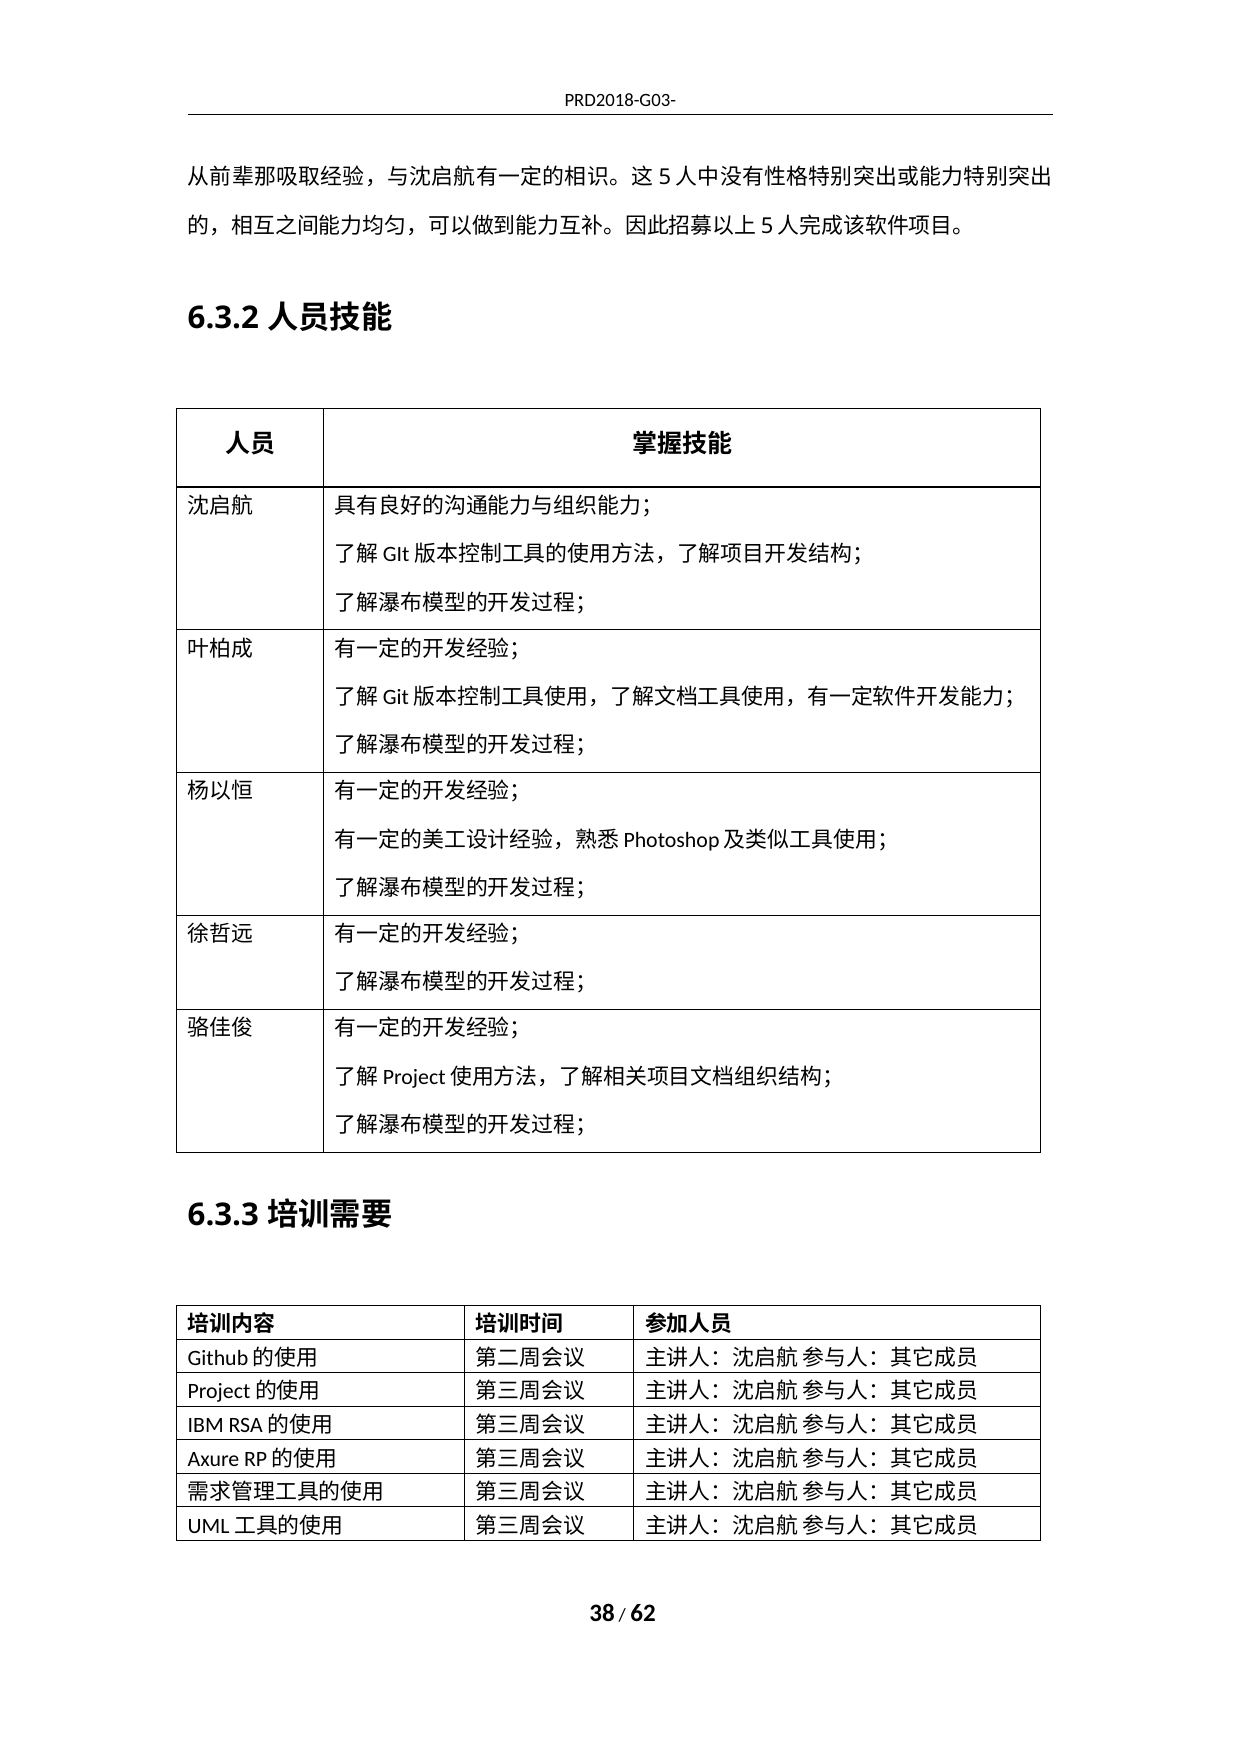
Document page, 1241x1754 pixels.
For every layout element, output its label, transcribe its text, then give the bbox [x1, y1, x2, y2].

table_cell 主讲人：沈启航 参与人：其它成员 [634, 1507, 1040, 1540]
table_header 培训时间 [465, 1306, 633, 1338]
table_cell Github的使用 [177, 1340, 464, 1372]
table_cell Project的使用 [177, 1373, 464, 1406]
table_cell 主讲人：沈启航 参与人：其它成员 [634, 1340, 1040, 1372]
table_cell IBM RSA的使用 [177, 1407, 464, 1439]
table_cell 需求管理工具的使用 [177, 1474, 464, 1506]
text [187, 158, 1053, 240]
table_cell 第二周会议 [465, 1340, 633, 1372]
table_cell 第三周会议 [465, 1474, 633, 1506]
table_cell 徐哲远 [177, 916, 323, 1009]
table_cell Axure RP的使用 [177, 1440, 464, 1473]
table_cell 主讲人：沈启航 参与人：其它成员 [634, 1407, 1040, 1439]
subtitle 6.3.3 培训需要 [187, 1180, 1053, 1245]
table_cell UML工具的使用 [177, 1507, 464, 1540]
table_cell 主讲人：沈启航 参与人：其它成员 [634, 1373, 1040, 1406]
table_cell 有一定的开发经验； 了解Project使用方法，了解相关项目文档组织结构； 了解瀑布模型的开发过程； [324, 1010, 1040, 1152]
table_header 培训内容 [177, 1306, 464, 1338]
table_cell 主讲人：沈启航 参与人：其它成员 [634, 1474, 1040, 1506]
subtitle 6.3.2 人员技能 [187, 283, 1053, 348]
table_cell 骆佳俊 [177, 1010, 323, 1152]
table_cell 有一定的开发经验； 了解瀑布模型的开发过程； [324, 916, 1040, 1009]
table_header 人员 [177, 409, 323, 486]
table_cell 叶柏成 [177, 630, 323, 772]
table_cell 第三周会议 [465, 1407, 633, 1439]
table_cell 第三周会议 [465, 1507, 633, 1540]
table_cell 有一定的开发经验； 有一定的美工设计经验，熟悉Photoshop及类似工具使用； 了解瀑布模型的开发过程； [324, 773, 1040, 914]
table_cell 第三周会议 [465, 1440, 633, 1473]
table_cell 具有良好的沟通能力与组织能力； 了解GIt 版本控制工具的使用方法，了解项目开发结构； 了解瀑布模型的开发过程； [324, 488, 1040, 629]
table_cell 杨以恒 [177, 773, 323, 914]
table_header 掌握技能 [324, 409, 1040, 486]
table_cell 沈启航 [177, 488, 323, 629]
table_cell 主讲人：沈启航 参与人：其它成员 [634, 1440, 1040, 1473]
table_cell 第三周会议 [465, 1373, 633, 1406]
table_cell 有一定的开发经验； 了解Git版本控制工具使用，了解文档工具使用，有一定软件开发能力； 了解瀑布模型的开发过程； [324, 630, 1040, 772]
table_header 参加人员 [634, 1306, 1040, 1338]
